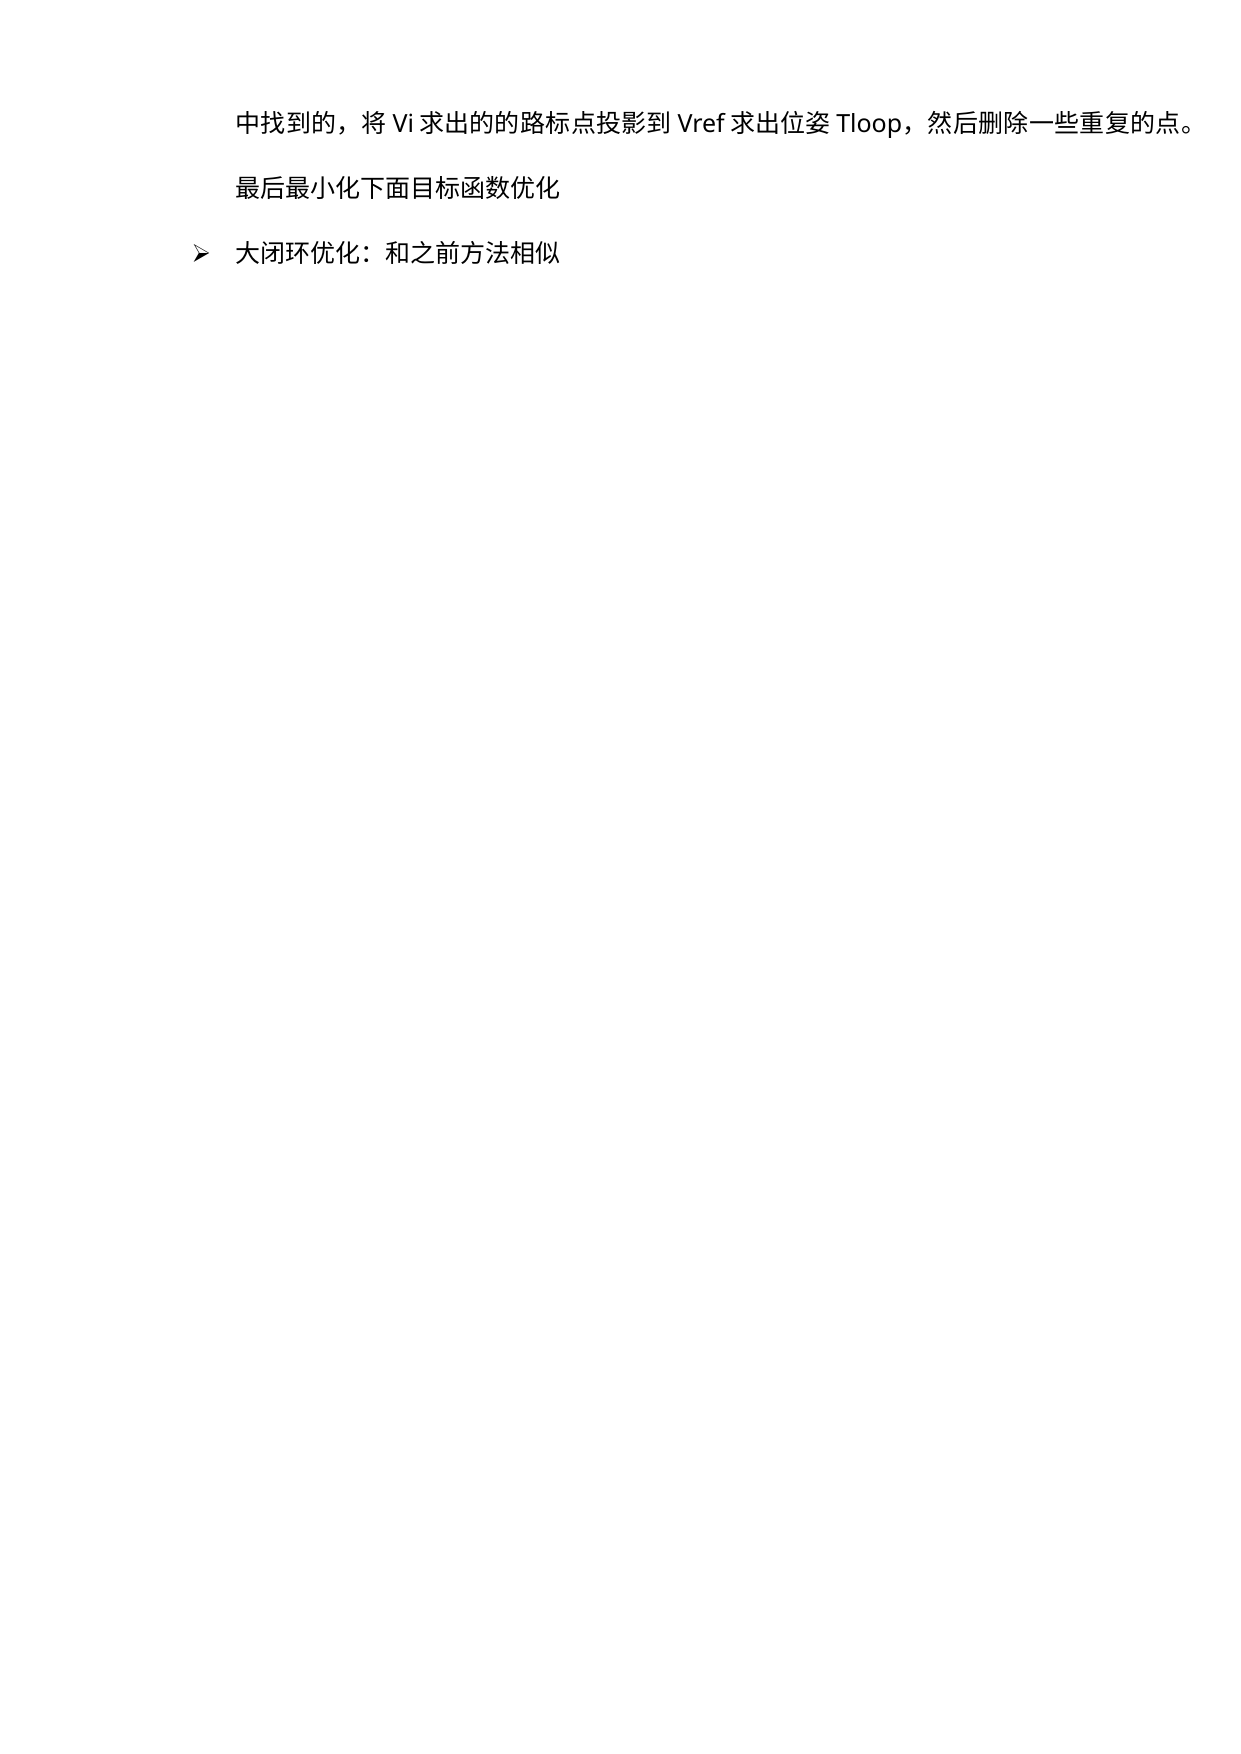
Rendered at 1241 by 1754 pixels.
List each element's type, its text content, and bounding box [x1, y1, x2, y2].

list 小闭环检测，首先文中定义了当前帧Vi的两级邻居N1、N2，小闭环候选帧是在N2中找到的，将Vi求出的的路标点投影到Vref求出位姿Tloop，然后删除一些重复的点。最后最小化下面目标函数优化 [191, 89, 1181, 219]
list 大闭环优化：和之前方法相似 [191, 219, 1181, 284]
